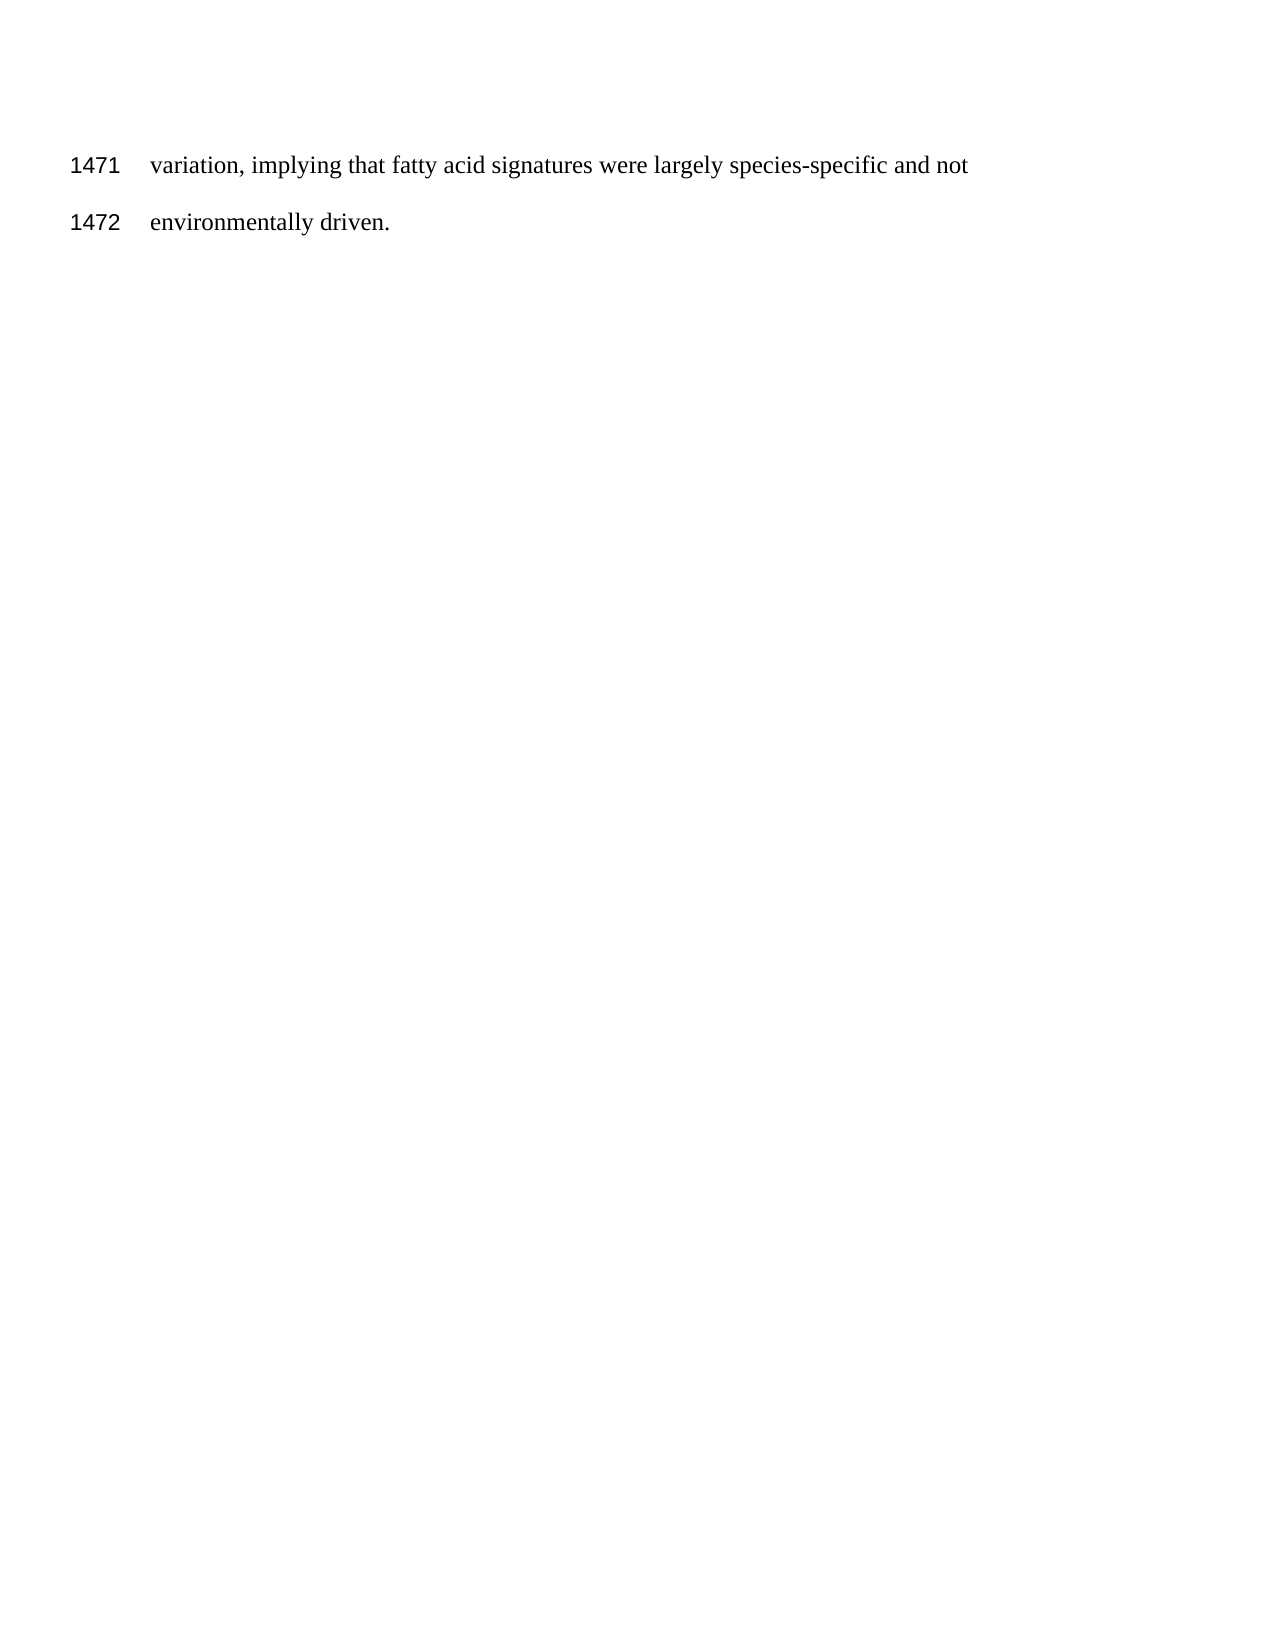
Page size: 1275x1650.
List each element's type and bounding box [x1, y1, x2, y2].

text [150, 150, 1125, 236]
